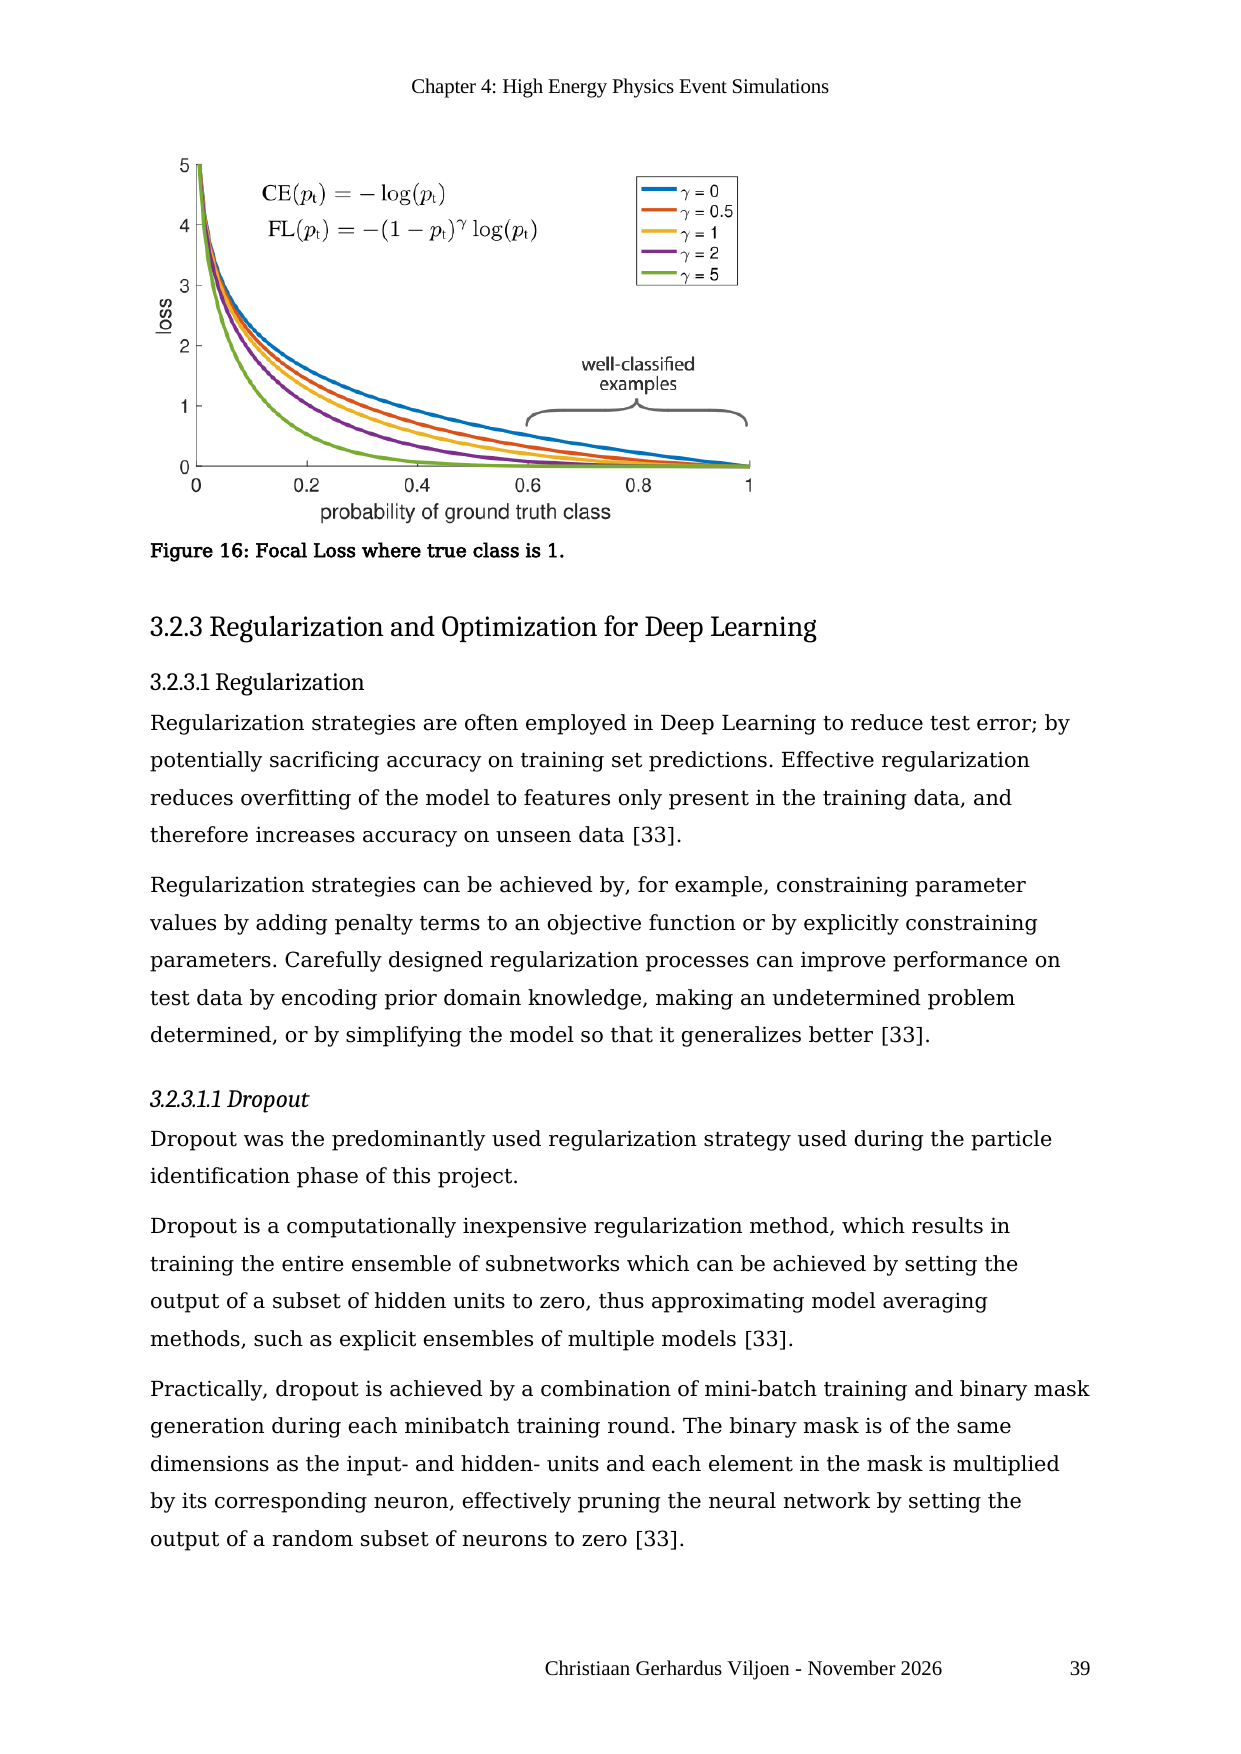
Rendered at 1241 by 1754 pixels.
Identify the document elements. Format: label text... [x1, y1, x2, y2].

text Regularization strategies can be achieved by, for example, constraining parameter values by adding penalty terms to an objective function or by explicitly constraining parameters. Carefully designed regularization processes can improve performance on test data by encoding prior domain knowledge, making an undetermined problem determined, or by simplifying the model so that it generalizes better . [150, 872, 1090, 1047]
subtitle Regularization [150, 668, 1090, 697]
text Practically, dropout is achieved by a combination of mini-batch training and binary mask generation during each minibatch training round. The binary mask is of the same dimensions as the input- and hidden- units and each element in the mask is multiplied by its corresponding neuron, effectively pruning the neural network by setting the output of a random subset of neurons to zero . [150, 1376, 1090, 1551]
text Dropout was the predominantly used regularization strategy used during the particle identification phase of this project. [150, 1126, 1090, 1188]
subtitle Regularization and Optimization for Deep Learning [150, 610, 1090, 643]
text Dropout is a computationally inexpensive regularization method, which results in training the entire ensemble of subnetworks which can be achieved by setting the output of a subset of hidden units to zero, thus approximating model averaging methods, such as explicit ensembles of multiple models . [150, 1213, 1090, 1351]
subtitle Dropout [150, 1084, 1090, 1113]
picture [150, 150, 764, 526]
text Regularization strategies are often employed in Deep Learning to reduce test error; by potentially sacrificing accuracy on training set predictions. Effective regularization reduces overfitting of the model to features only present in the training data, and therefore increases accuracy on unseen data . [150, 709, 1090, 847]
